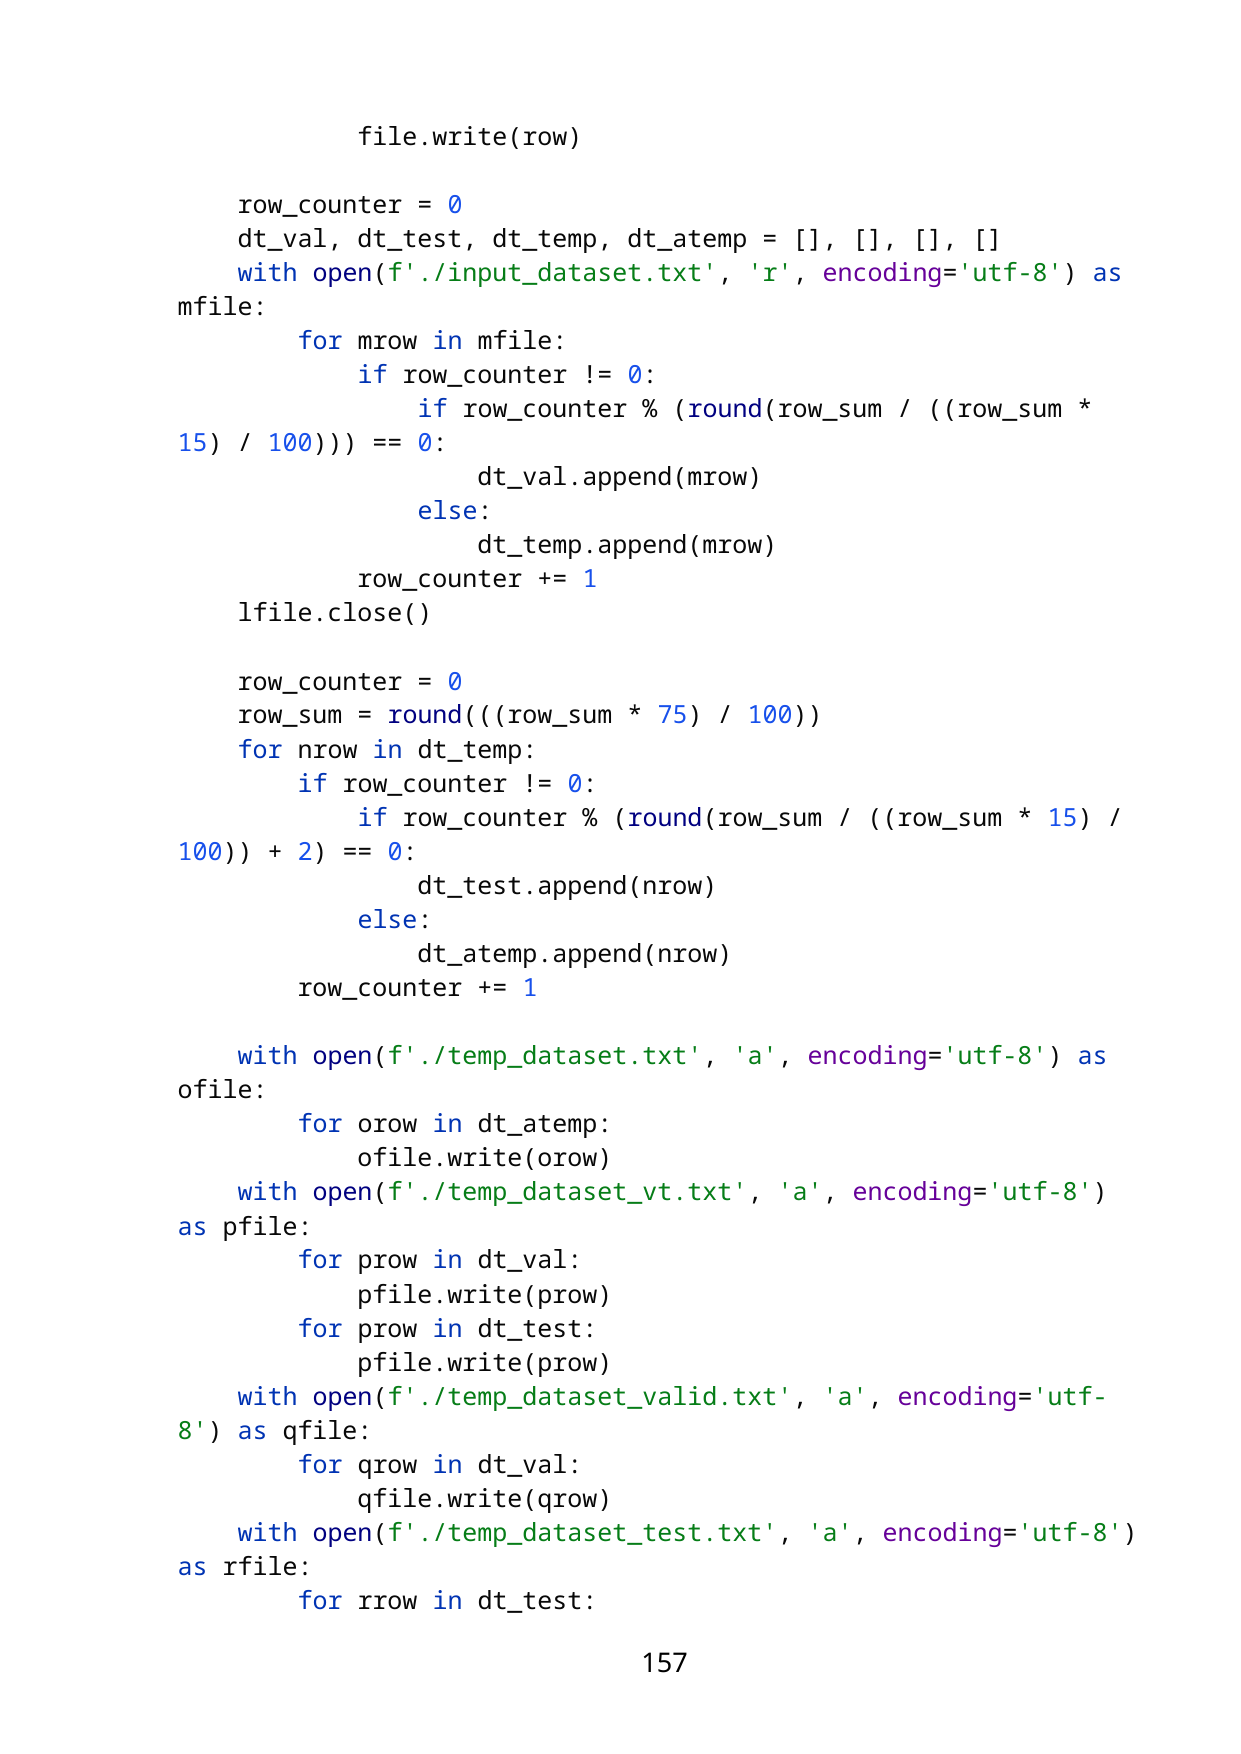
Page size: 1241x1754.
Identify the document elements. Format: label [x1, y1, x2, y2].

text [177, 118, 1152, 1617]
